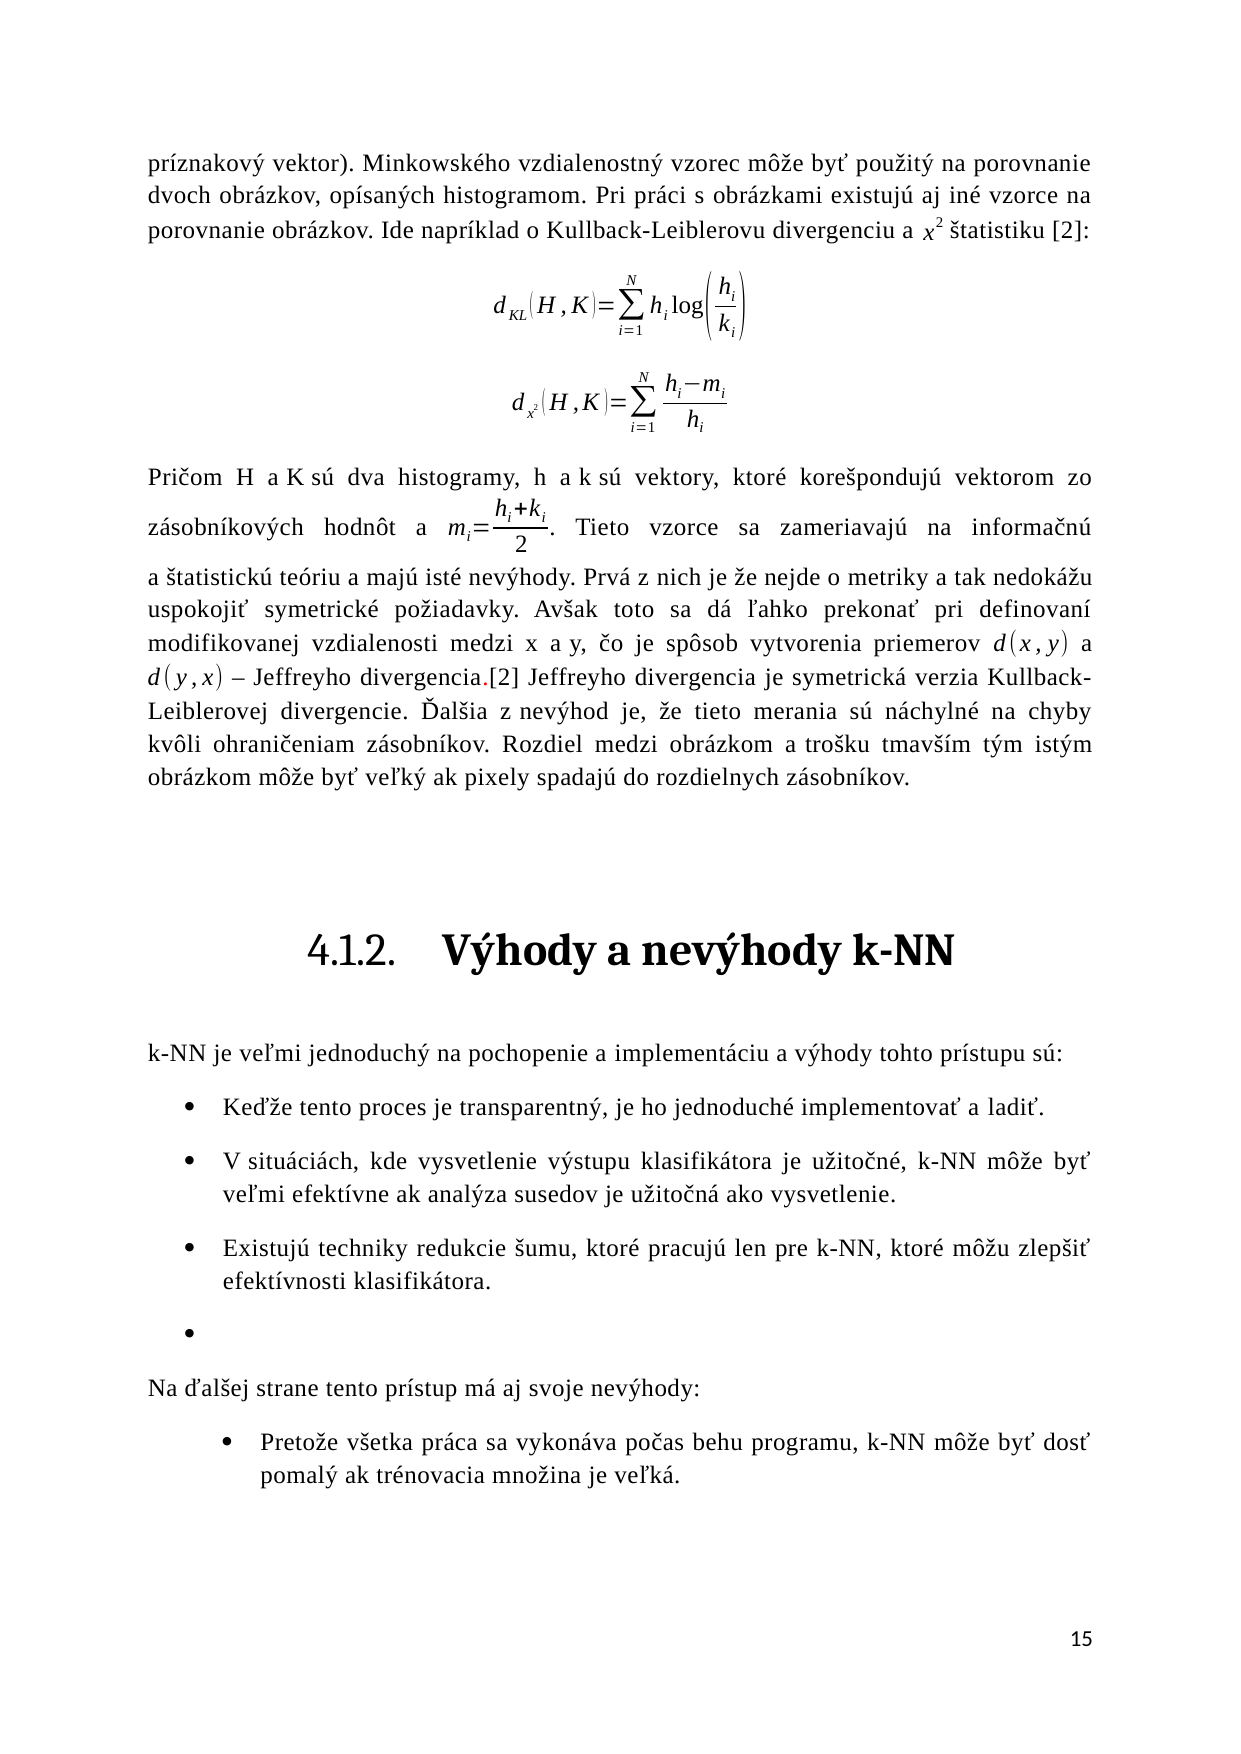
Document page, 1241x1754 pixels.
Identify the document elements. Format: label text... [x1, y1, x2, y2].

text Na ďalšej strane tento prístup má aj svoje nevýhody: [148, 1373, 1093, 1402]
list Existujú techniky redukcie šumu, ktoré pracujú len pre k-NN, ktoré môžu zlepšiť efektívnosti klasifikátora. [185, 1233, 1093, 1294]
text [148, 148, 1093, 245]
list V situáciách, kde vysvetlenie výstupu klasifikátora je užitočné, k-NN môže byť veľmi efektívne ak analýza susedov je užitočná ako vysvetlenie. [185, 1146, 1093, 1208]
text Pričom H a K sú dva histogramy, h a k sú vektory, ktoré korešpondujú vektorom zo zásobníkových hodnôt a . Tieto vzorce sa zameriavajú na informačnú a štatistickú teóriu a majú isté nevýhody. Prvá z nich je že nejde o metriky a tak nedokážu uspokojiť symetrické požiadavky. Avšak toto sa dá ľahko prekonať pri definovaní modifikovanej vzdialenosti medzi x a y, čo je spôsob vytvorenia priemerov a – Jeffreyho divergencia.[2] Jeffreyho divergencia je symetrická verzia Kullback-Leiblerovej divergencie. Ďalšia z nevýhod je, že tieto merania sú náchylné na chyby kvôli ohraničeniam zásobníkov. Rozdiel medzi obrázkom a trošku tmavším tým istým obrázkom môže byť veľký ak pixely spadajú do rozdielnych zásobníkov. [148, 462, 1093, 791]
list Keďže tento proces je transparentný, je ho jednoduché implementovať a ladiť. [185, 1092, 1093, 1121]
list Pretože všetka práca sa vykonáva počas behu programu, k-NN môže byť dosť pomalý ak trénovacia množina je veľká. [223, 1427, 1093, 1489]
text k-NN je veľmi jednoduchý na pochopenie a implementáciu a výhody tohto prístupu sú: [148, 1038, 1093, 1067]
list Výhody a nevýhody k-NN [307, 924, 1093, 976]
